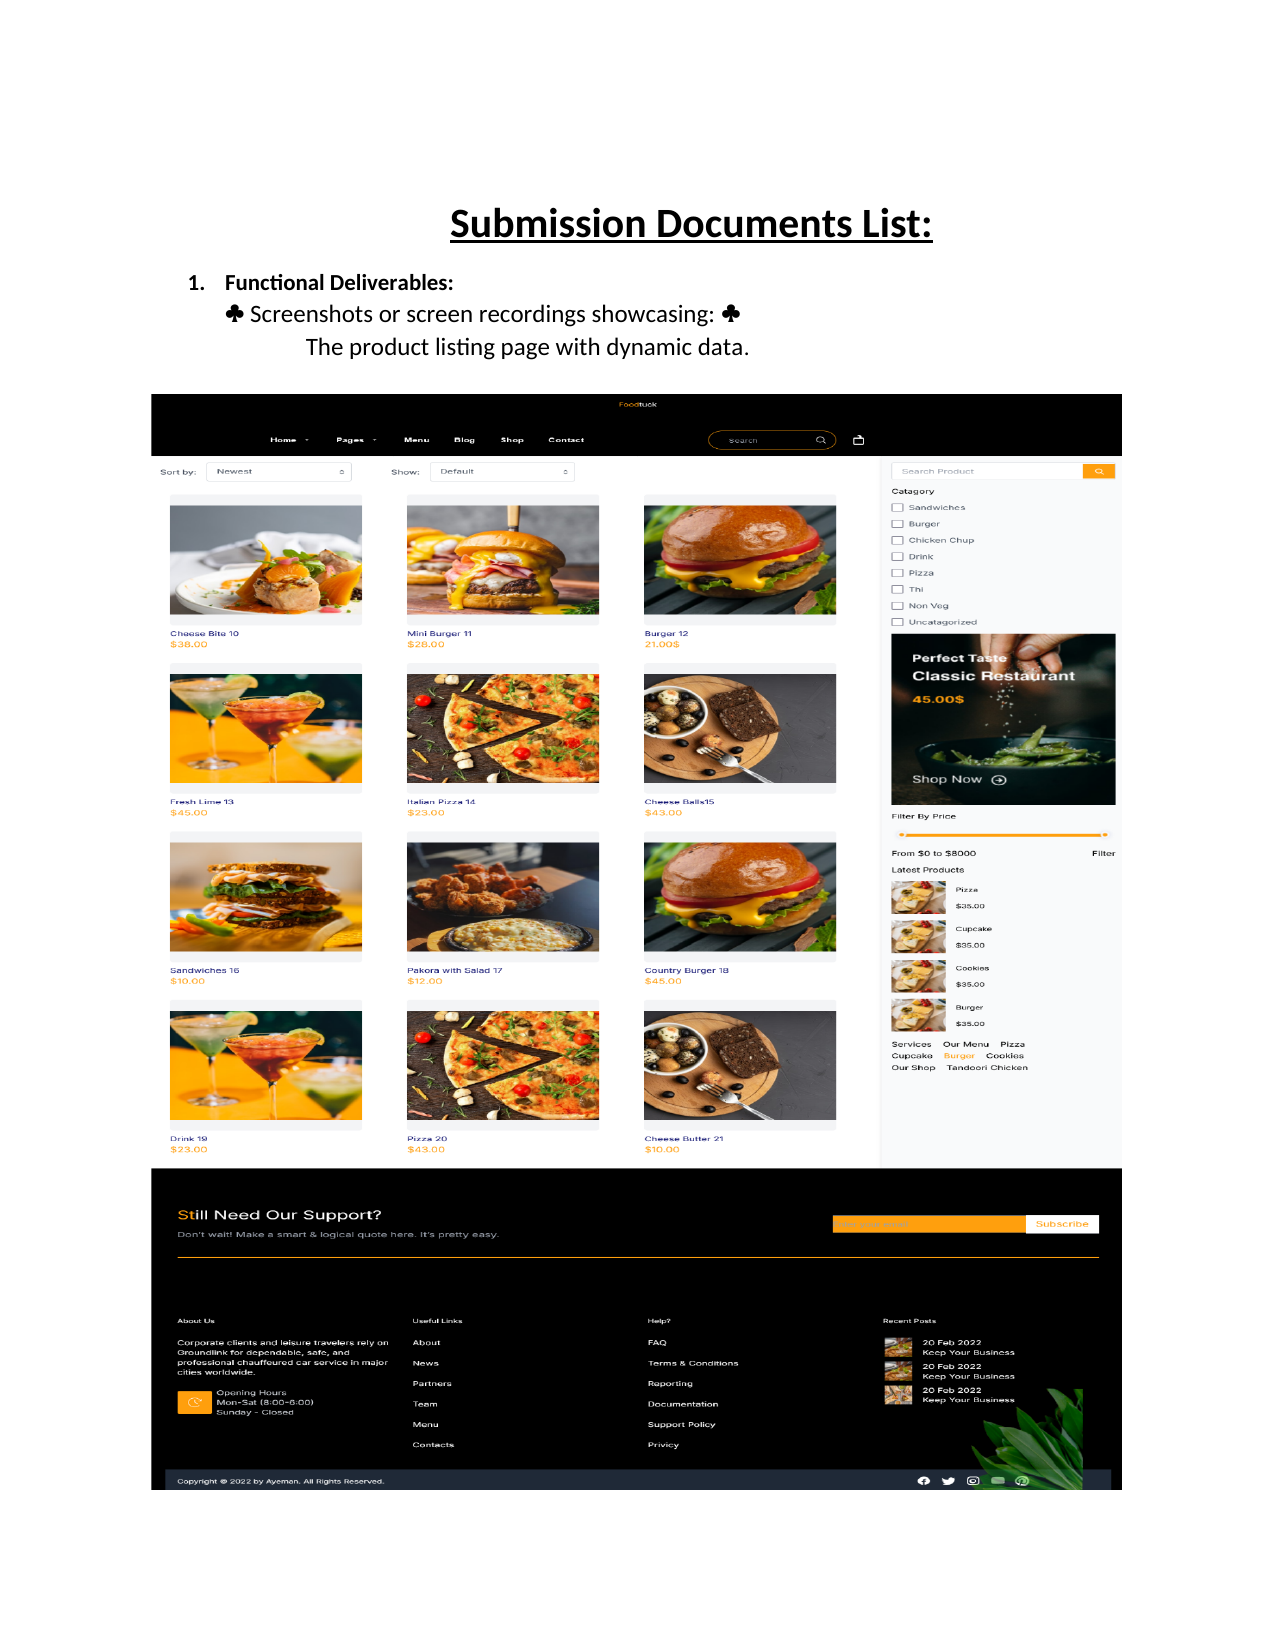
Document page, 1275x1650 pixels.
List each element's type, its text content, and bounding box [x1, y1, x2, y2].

list Screenshots or screen recordings showcasing: [225, 299, 1125, 329]
list Functional Deliverables: [187, 268, 1125, 296]
picture [150, 394, 1122, 1488]
text Submission Documents List: [375, 197, 1125, 248]
list The product listing page with dynamic data. [225, 332, 1125, 362]
